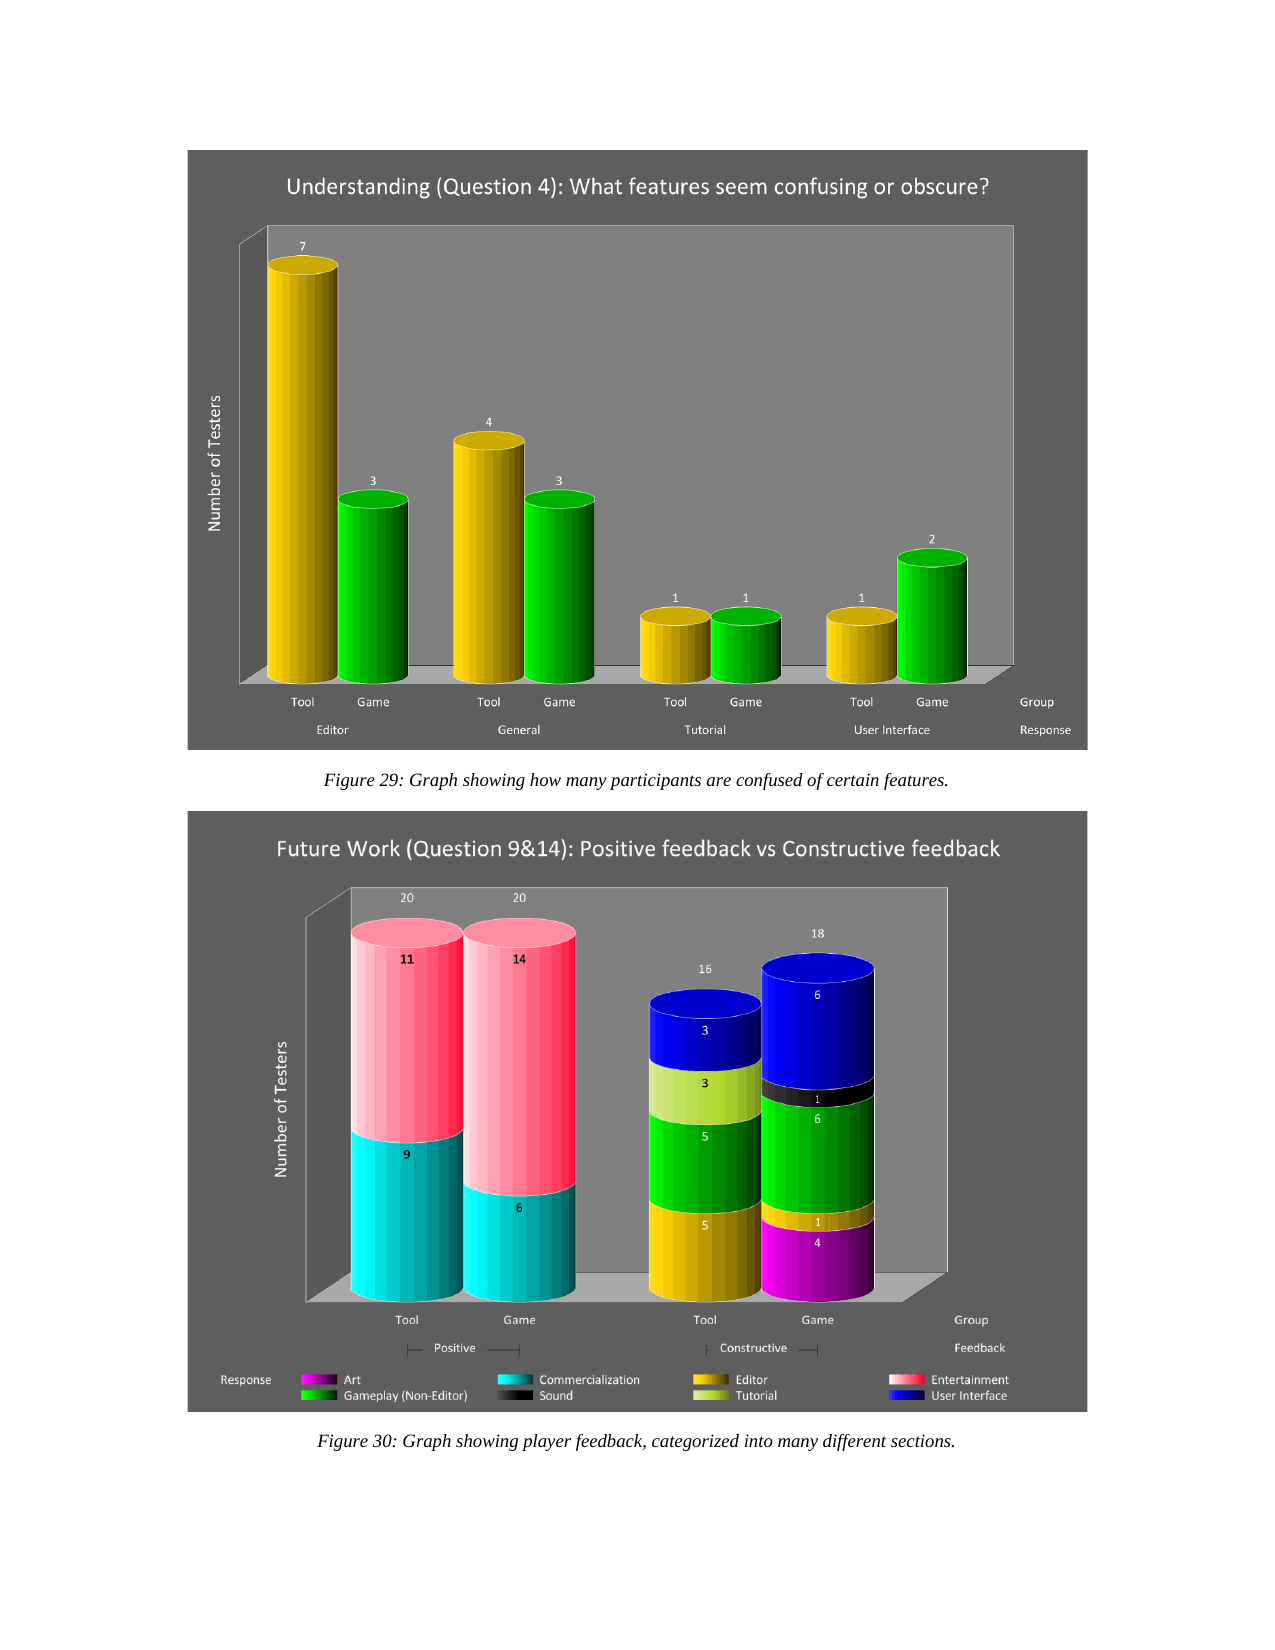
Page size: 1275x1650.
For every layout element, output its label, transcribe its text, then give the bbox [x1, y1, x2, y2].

text Figure 29: Graph showing how many participants are confused of certain features. [150, 769, 1125, 790]
picture [187, 150, 1088, 750]
picture [187, 811, 1088, 1412]
text Figure 30: Graph showing player feedback, categorized into many different sections. [150, 1430, 1125, 1451]
